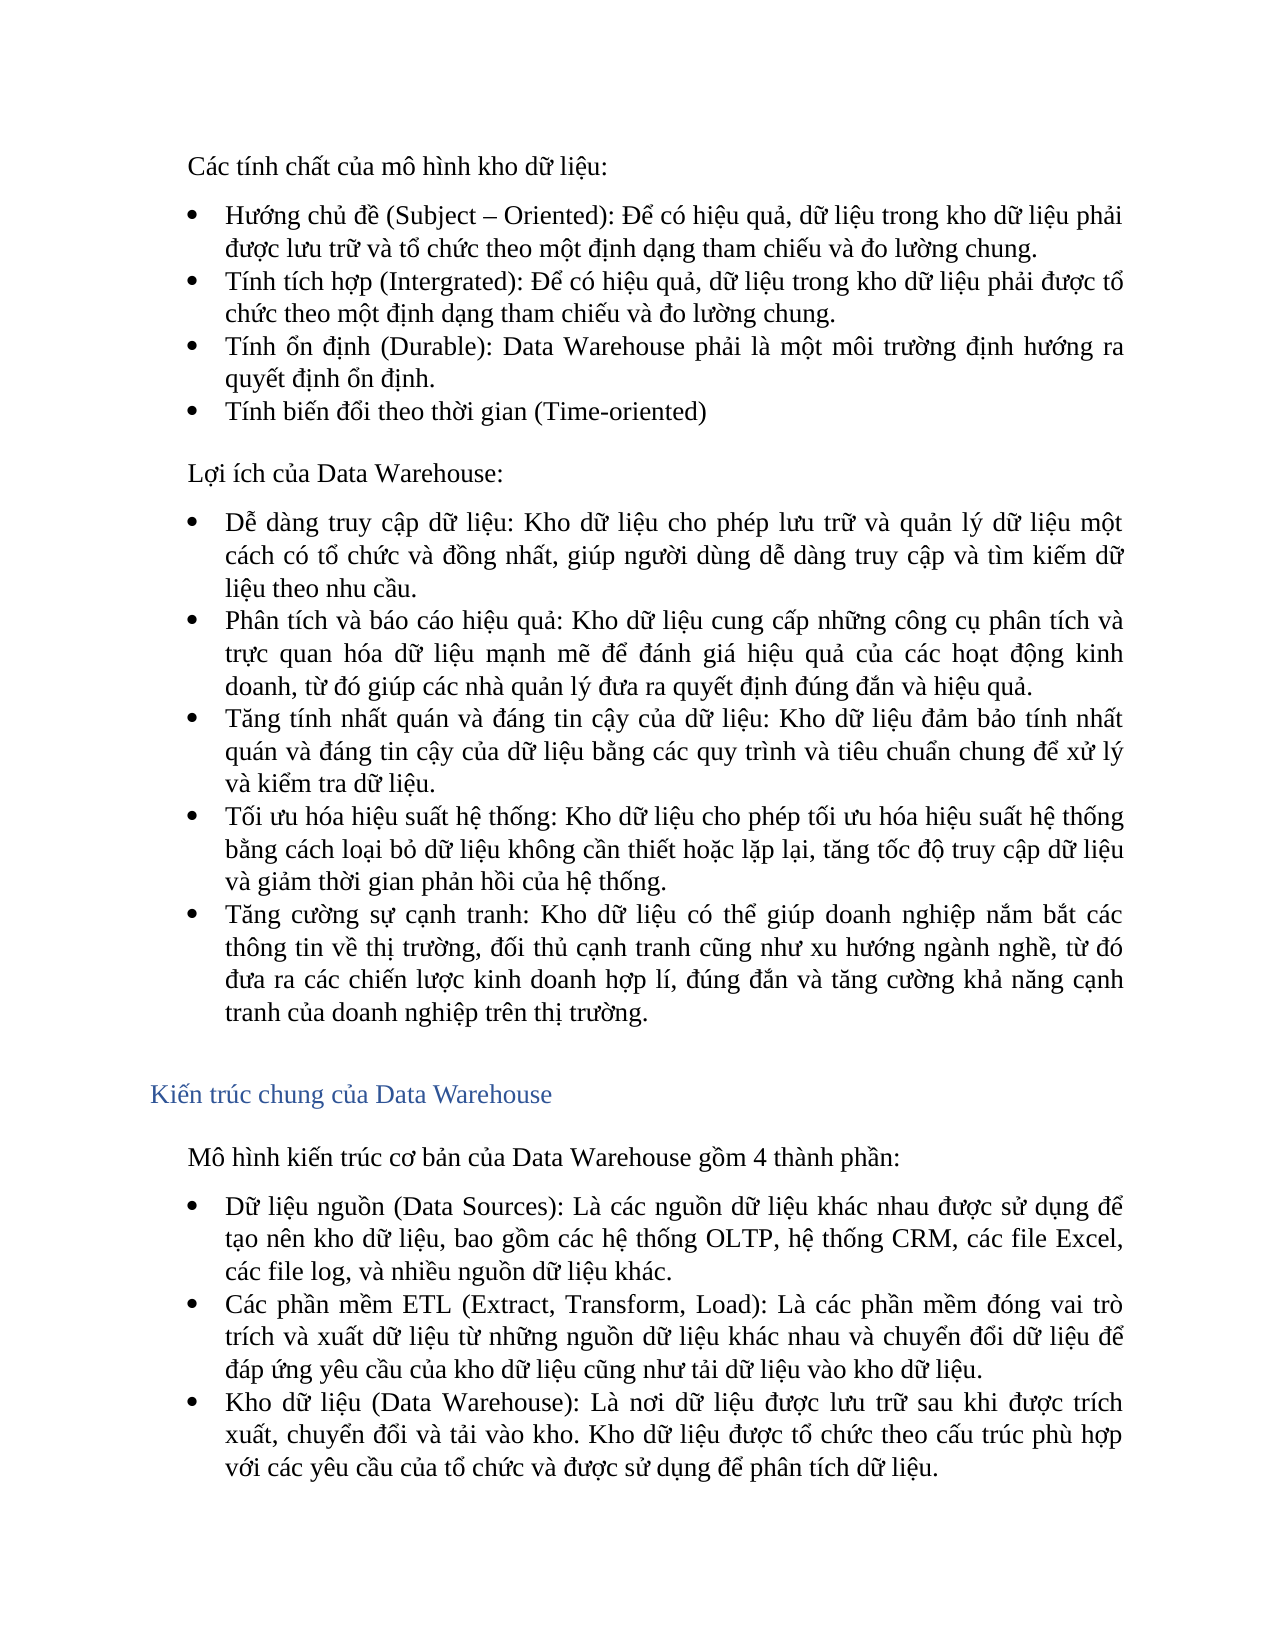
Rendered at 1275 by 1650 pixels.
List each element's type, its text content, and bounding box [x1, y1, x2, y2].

subtitle Kiến trúc chung của Data Warehouse [150, 1078, 1125, 1109]
list Kho dữ liệu (Data Warehouse): Là nơi dữ liệu được lưu trữ sau khi được trích xuất, chuyển đổi và tải vào kho. Kho dữ liệu được tổ chức theo cấu trúc phù hợp với các yêu cầu của tổ chức và được sử dụng để phân tích dữ liệu. [187, 1386, 1125, 1482]
list Tăng cường sự cạnh tranh: Kho dữ liệu có thể giúp doanh nghiệp nắm bắt các thông tin về thị trường, đối thủ cạnh tranh cũng như xu hướng ngành nghề, từ đó đưa ra các chiến lược kinh doanh hợp lí, đúng đắn và tăng cường khả năng cạnh tranh của doanh nghiệp trên thị trường. [187, 898, 1125, 1027]
list Tính tích hợp (Intergrated): Để có hiệu quả, dữ liệu trong kho dữ liệu phải được tổ chức theo một định dạng tham chiếu và đo lường chung. [187, 264, 1125, 328]
list Các phần mềm ETL (Extract, Transform, Load): Là các phần mềm đóng vai trò trích và xuất dữ liệu từ những nguồn dữ liệu khác nhau và chuyển đổi dữ liệu để đáp ứng yêu cầu của kho dữ liệu cũng như tải dữ liệu vào kho dữ liệu. [187, 1288, 1125, 1384]
text Các tính chất của mô hình kho dữ liệu: [150, 150, 1125, 181]
list Dễ dàng truy cập dữ liệu: Kho dữ liệu cho phép lưu trữ và quản lý dữ liệu một cách có tổ chức và đồng nhất, giúp người dùng dễ dàng truy cập và tìm kiếm dữ liệu theo nhu cầu. [187, 506, 1125, 603]
list Tối ưu hóa hiệu suất hệ thống: Kho dữ liệu cho phép tối ưu hóa hiệu suất hệ thống bằng cách loại bỏ dữ liệu không cần thiết hoặc lặp lại, tăng tốc độ truy cập dữ liệu và giảm thời gian phản hồi của hệ thống. [187, 800, 1125, 897]
text Lợi ích của Data Warehouse: [150, 457, 1125, 488]
list Tính ổn định (Durable): Data Warehouse phải là một môi trường định hướng ra quyết định ổn định. [187, 330, 1125, 394]
list Hướng chủ đề (Subject – Oriented): Để có hiệu quả, dữ liệu trong kho dữ liệu phải được lưu trữ và tổ chức theo một định dạng tham chiếu và đo lường chung. [187, 199, 1125, 263]
list Tính biến đổi theo thời gian (Time-oriented) [187, 395, 1125, 426]
list Phân tích và báo cáo hiệu quả: Kho dữ liệu cung cấp những công cụ phân tích và trực quan hóa dữ liệu mạnh mẽ để đánh giá hiệu quả của các hoạt động kinh doanh, từ đó giúp các nhà quản lý đưa ra quyết định đúng đắn và hiệu quả. [187, 604, 1125, 701]
list Tăng tính nhất quán và đáng tin cậy của dữ liệu: Kho dữ liệu đảm bảo tính nhất quán và đáng tin cậy của dữ liệu bằng các quy trình và tiêu chuẩn chung để xử lý và kiểm tra dữ liệu. [187, 702, 1125, 799]
text Mô hình kiến trúc cơ bản của Data Warehouse gồm 4 thành phần: [150, 1141, 1125, 1172]
list Dữ liệu nguồn (Data Sources): Là các nguồn dữ liệu khác nhau được sử dụng để tạo nên kho dữ liệu, bao gồm các hệ thống OLTP, hệ thống CRM, các file Excel, các file log, và nhiều nguồn dữ liệu khác. [187, 1190, 1125, 1286]
